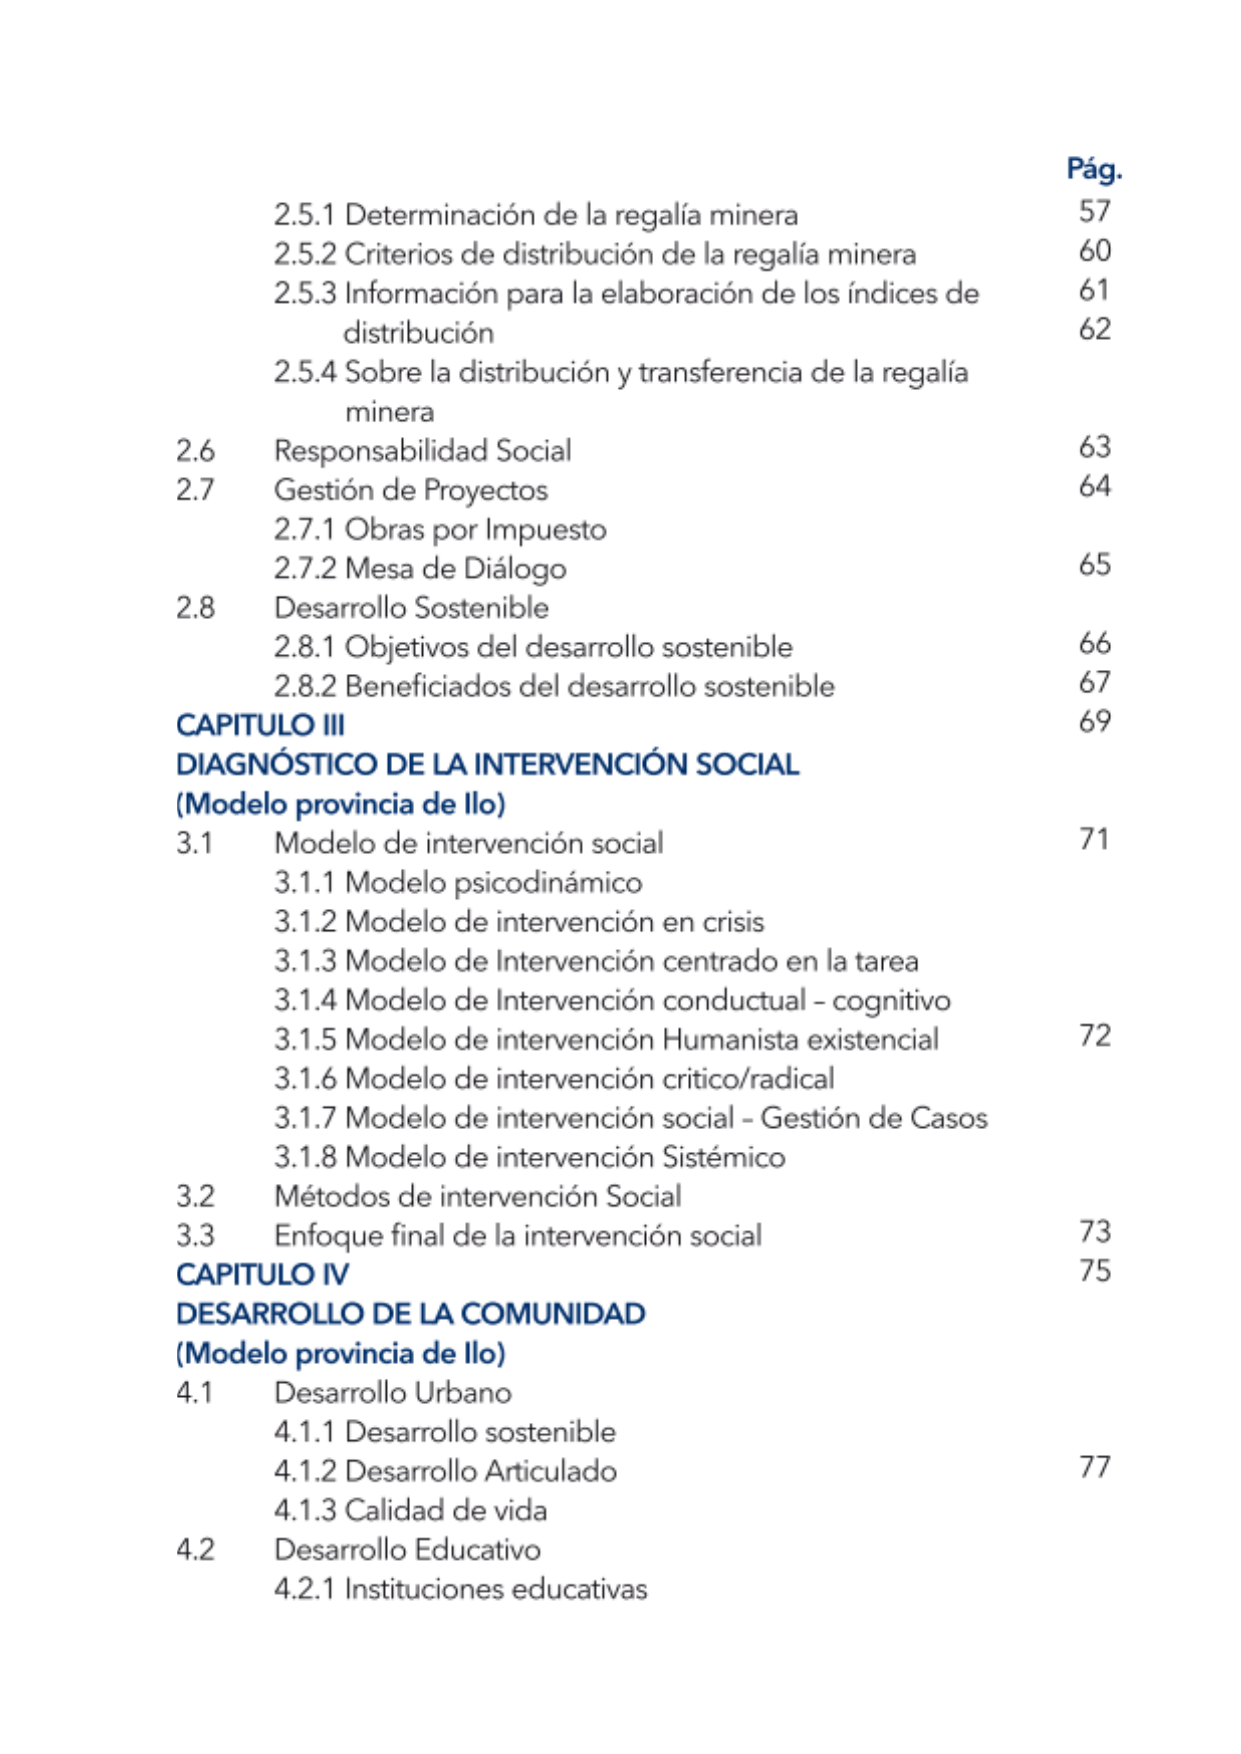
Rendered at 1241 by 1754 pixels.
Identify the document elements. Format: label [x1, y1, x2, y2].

picture [177, 147, 1123, 1607]
